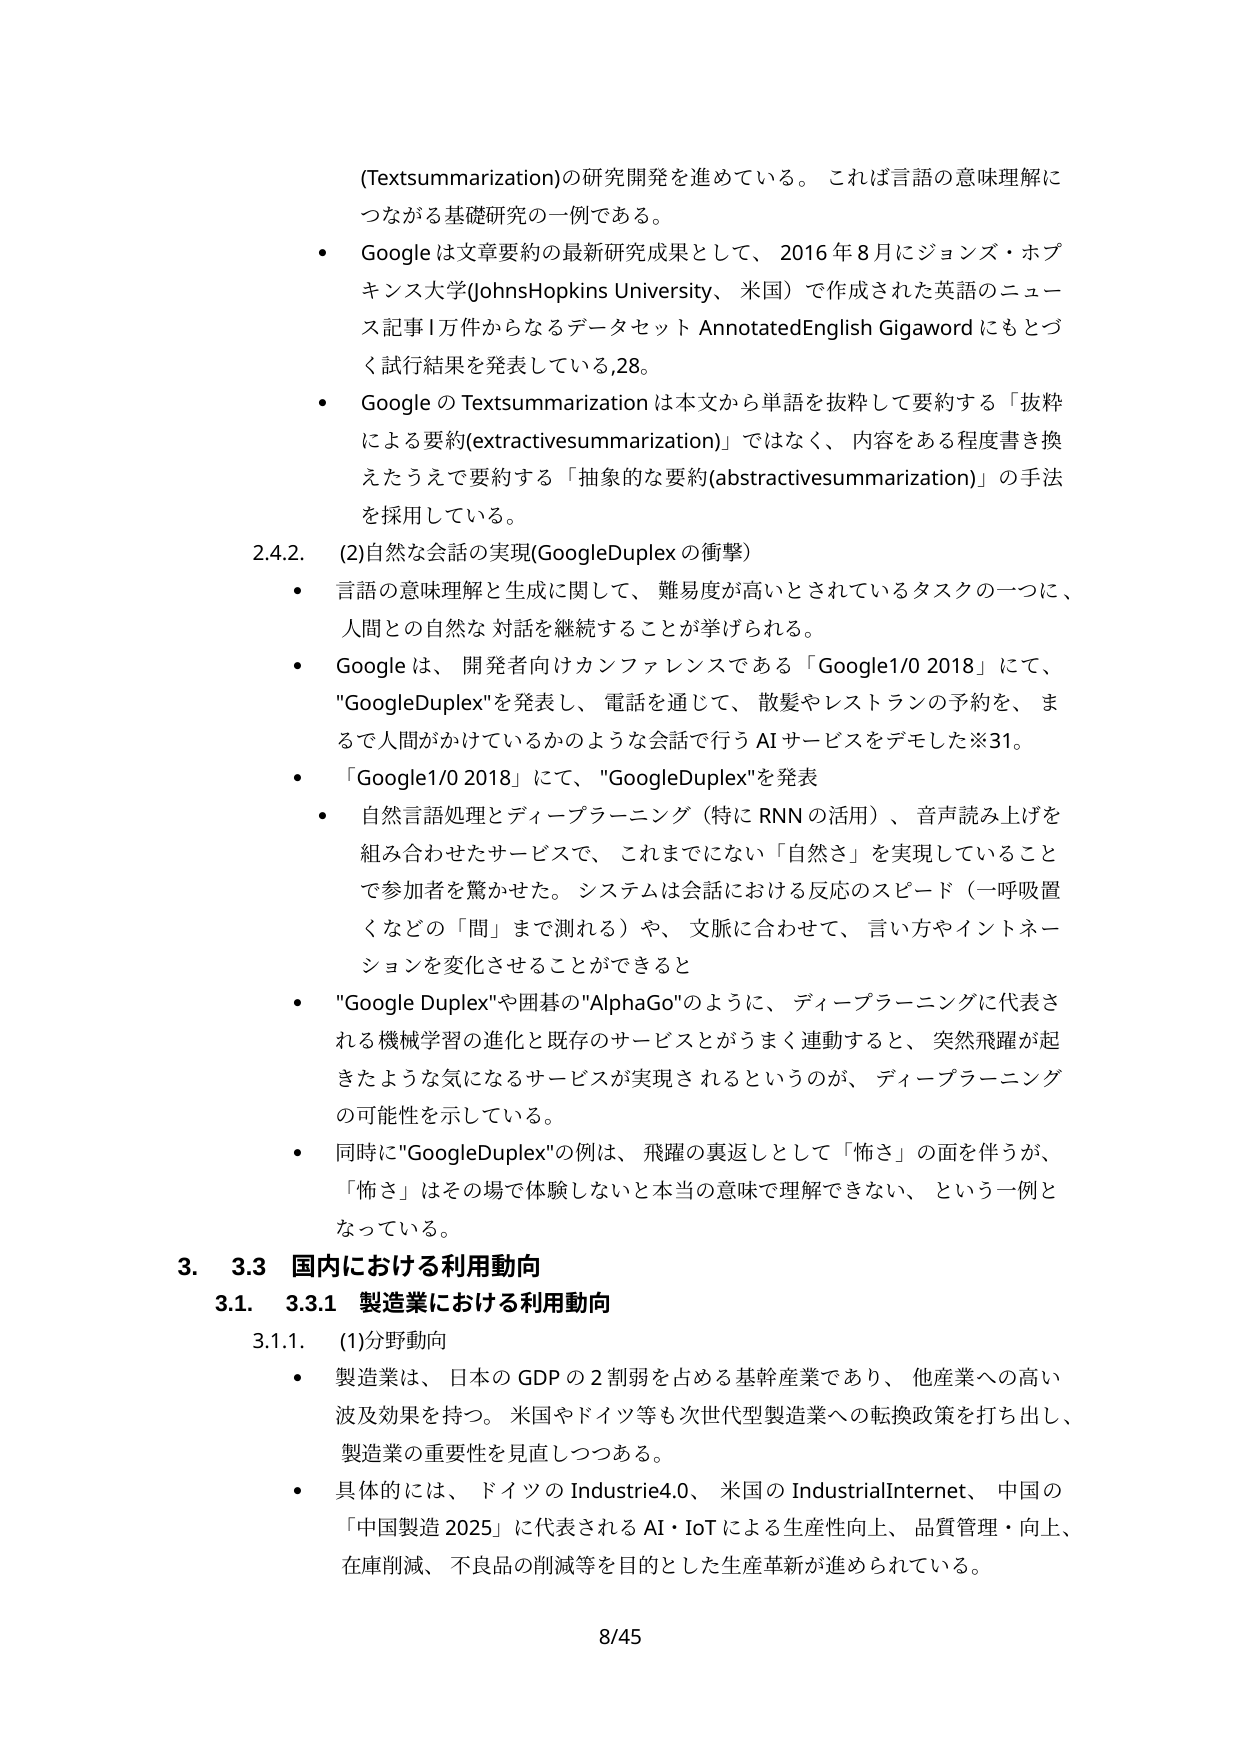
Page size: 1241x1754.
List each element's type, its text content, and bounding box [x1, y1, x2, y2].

list (2)自然な会話の実現(GoogleDuplexの衝撃） [252, 533, 1063, 571]
subtitle 3.3.1 製造業における利用動向 [215, 1283, 1058, 1321]
list Googleは文章要約の最新研究成果として、 2016年8月にジョンズ・ホプキンス大学(JohnsHopkins University、 米国）で作成された英語のニュース記事l万件からなるデータセットAnnotatedEnglish Gigawordにもとづく試行結果を発表している,28。 [319, 233, 1063, 383]
list 「Google1/0 2018」にて、 "GoogleDuplex"を発表 [294, 758, 1063, 796]
list 具体的には、 ドイツのIndustrie4.0、 米国のIndustrialInternet、 中国の「中国製造2025」に代表されるAI・IoTによる生産性向上、 品質管理・向上、 在庫削減、 不良品の削減等を目的とした生産革新が進められている。 [294, 1471, 1063, 1583]
list 同時に"GoogleDuplex"の例は、 飛躍の裏返しとして「怖さ」の面を伴うが、 「怖さ」はその場で体験しないと本当の意味で理解できない、 という一例となっている。 [294, 1133, 1063, 1246]
list Googleは、 開発者向けカンファレンスである「Google1/0 2018」にて、 "GoogleDuplex"を発表し、 電話を通じて、 散髪やレストランの予約を、 まるで人間がかけているかのような会話で行うAIサービスをデモした※31。 [294, 646, 1063, 758]
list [319, 158, 1063, 233]
list GoogleのTextsummarizationは本文から単語を抜粋して要約する「抜粋による要約(extractivesummarization)」ではなく、 内容をある程度書き換えたうえで要約する「抽象的な要約(abstractivesummarization)」の手法を採用している。 [319, 383, 1063, 533]
list 製造業は、 日本のGDPの2割弱を占める基幹産業であり、 他産業への高い波及効果を持つ。 米国やドイツ等も次世代型製造業への転換政策を打ち出し、 製造業の重要性を見直しつつある。 [294, 1358, 1063, 1471]
list "Google Duplex"や囲碁の"AlphaGo"のように、 ディープラーニングに代表される機械学習の進化と既存のサービスとがうまく連動すると、 突然飛躍が起きたような気になるサービスが実現さ れるというのが、 ディープラーニングの可能性を示している。 [294, 983, 1063, 1133]
subtitle 3.3 国内における利用動向 [177, 1246, 1063, 1283]
list (1)分野動向 [252, 1321, 1063, 1358]
list 言語の意味理解と生成に関して、 難易度が高いとされているタスクの一つに、 人間との自然な 対話を継続することが挙げられる。 [294, 571, 1063, 646]
list 自然言語処理とディープラーニング（特にRNNの活用）、 音声読み上げを組み合わせたサービスで、 これまでにない「自然さ」を実現していることで参加者を驚かせた。 システムは会話における反応のスピード（一呼吸置くなどの「間」まで測れる）や、 文脈に合わせて、 言い方やイントネーションを変化させることができると [319, 796, 1063, 983]
